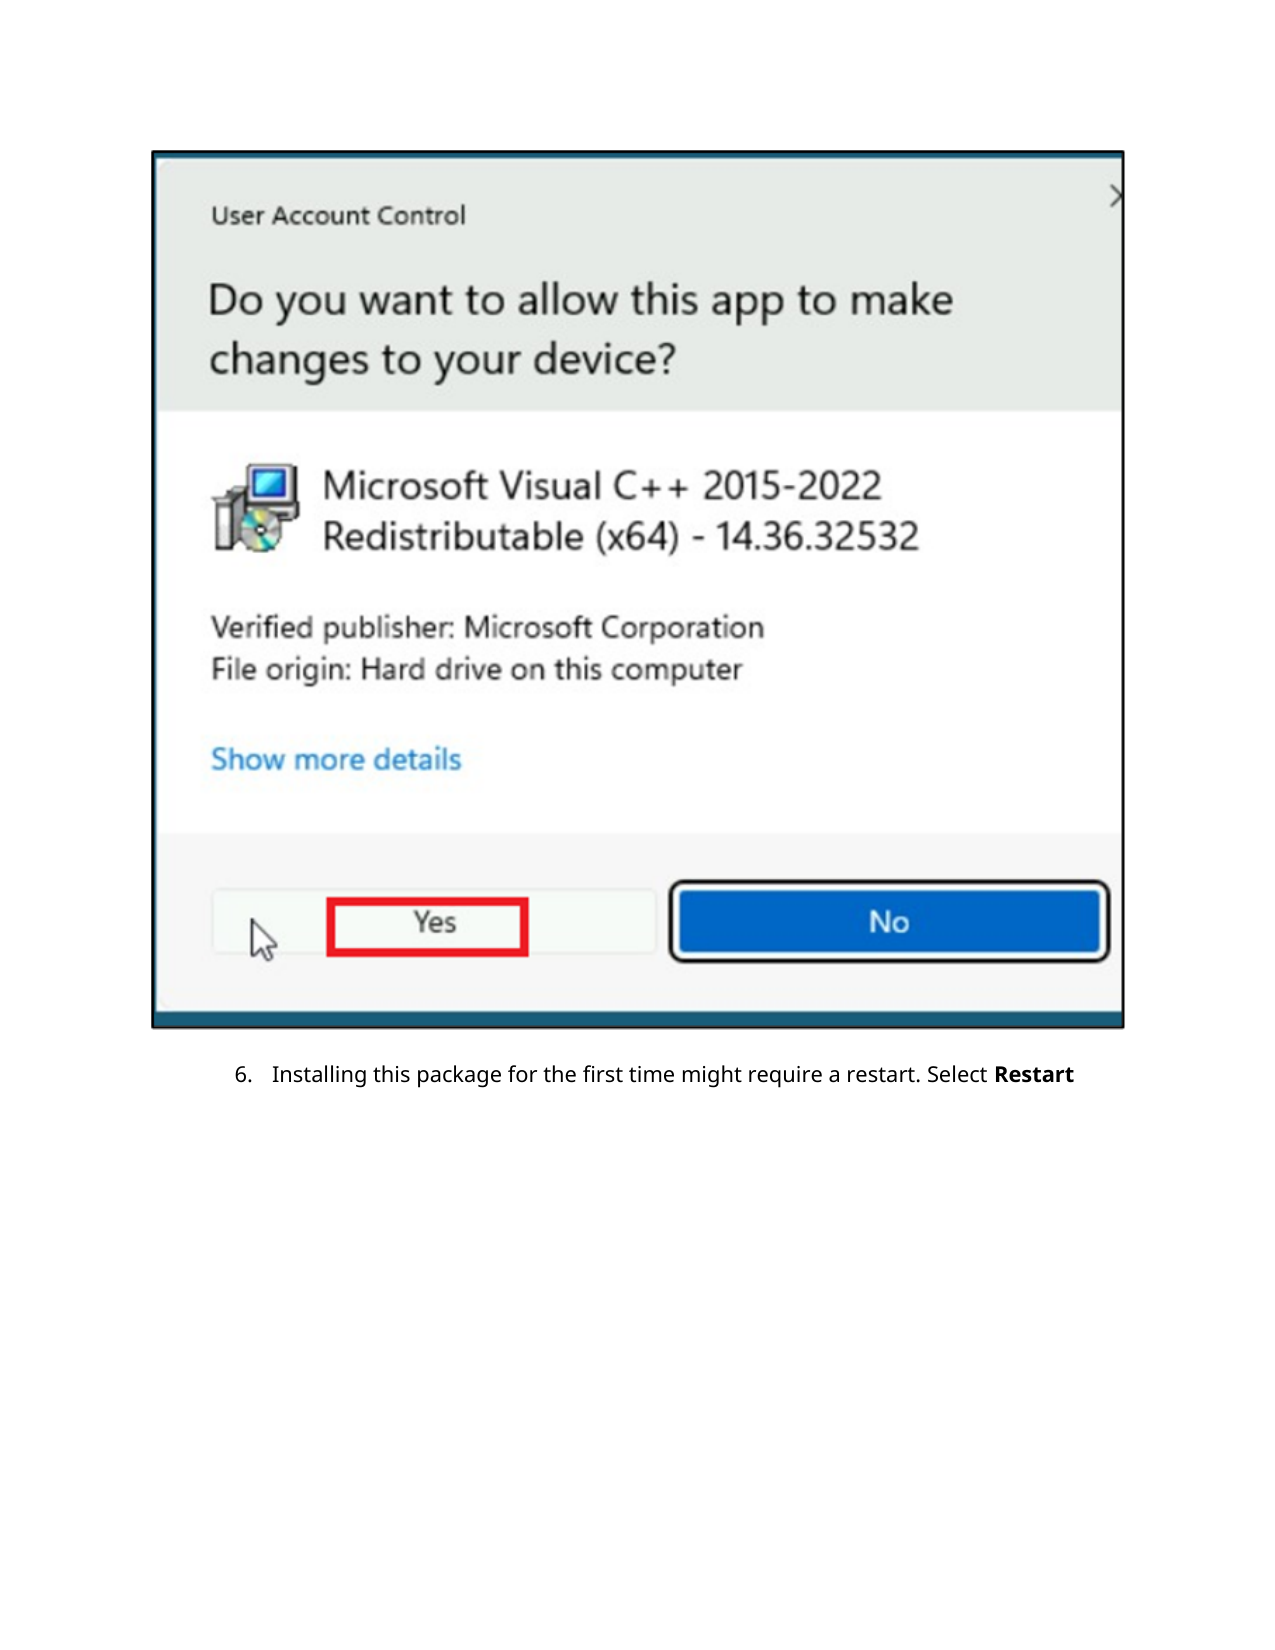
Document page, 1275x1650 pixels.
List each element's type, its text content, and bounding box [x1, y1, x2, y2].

picture [150, 150, 1125, 1030]
list Installing this package for the first time might require a restart. Select Restart [234, 1058, 1125, 1088]
